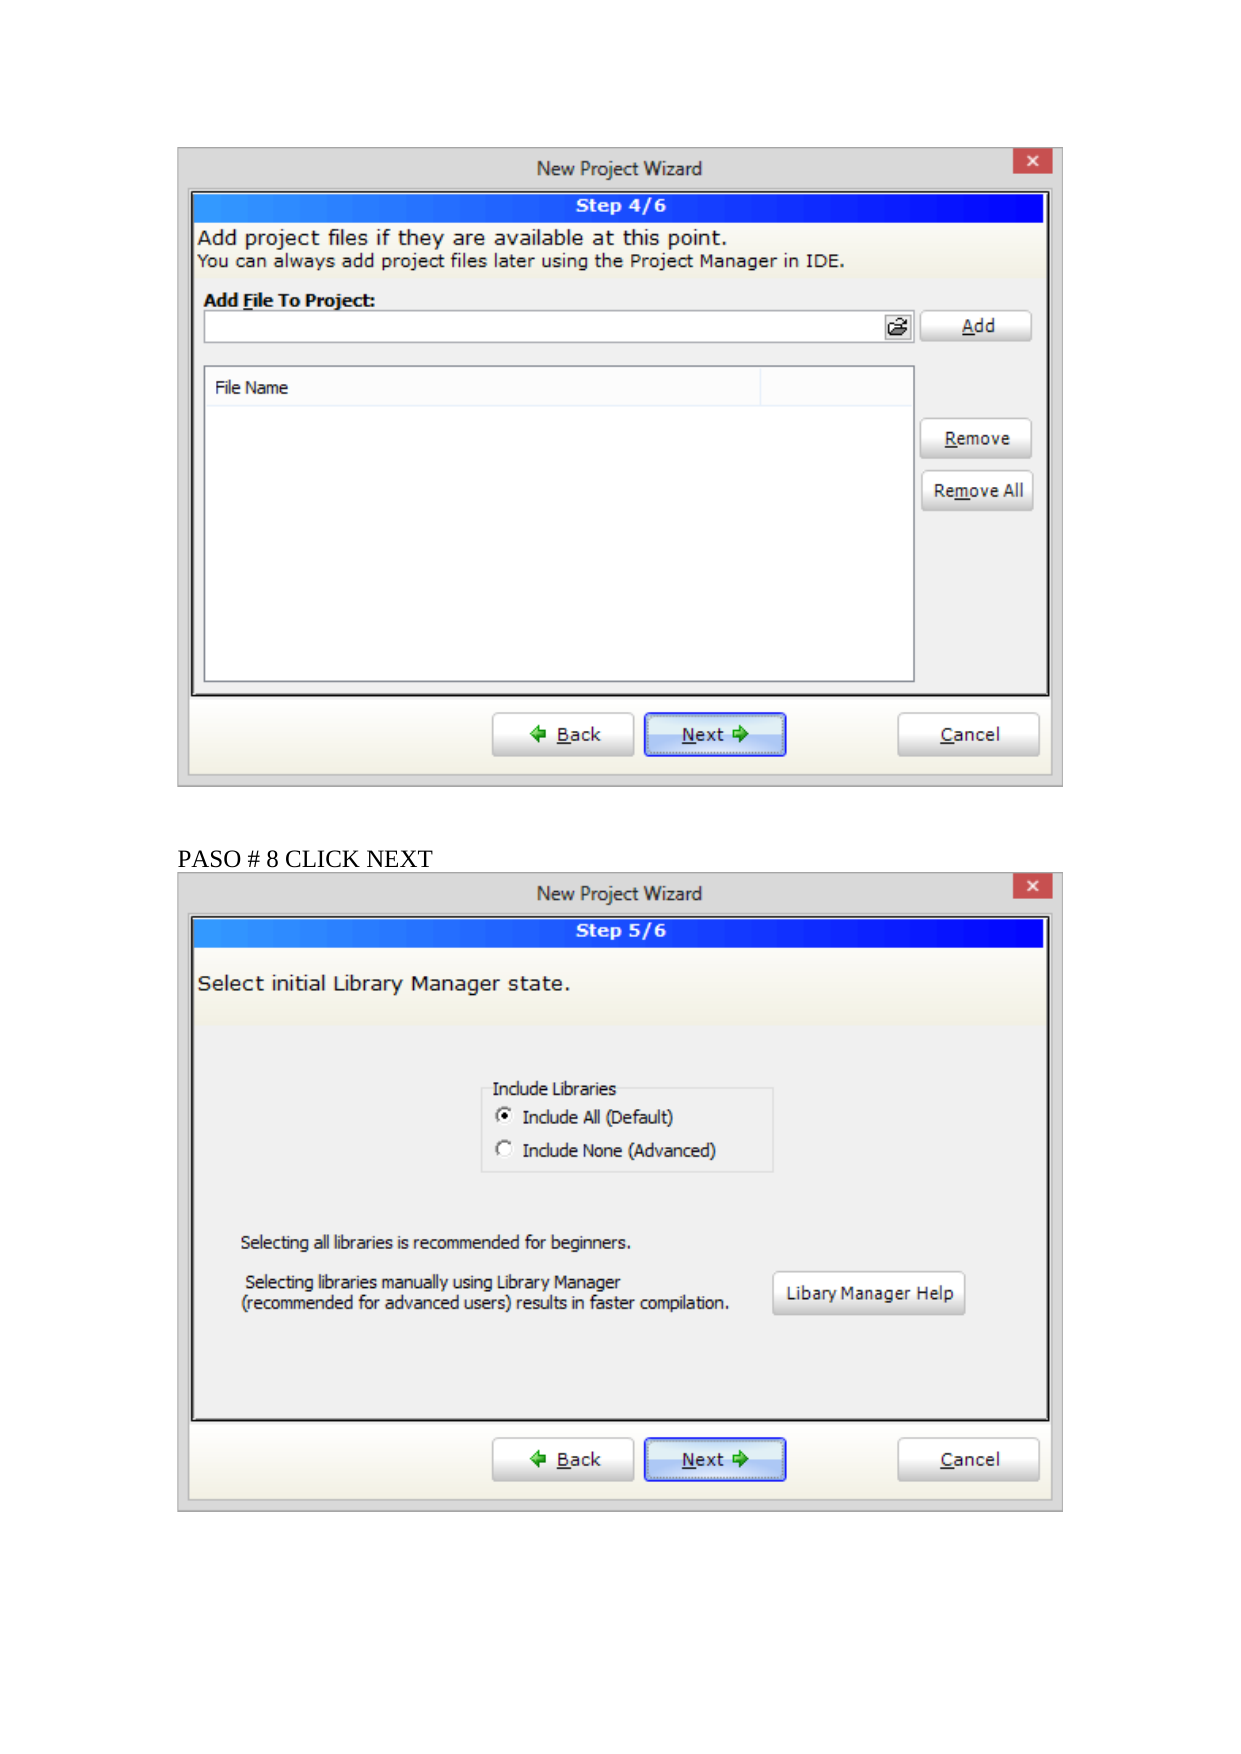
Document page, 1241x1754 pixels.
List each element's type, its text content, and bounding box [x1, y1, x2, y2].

picture [177, 147, 1063, 787]
text PASO # 8 CLICK NEXT [177, 844, 1063, 872]
picture [177, 872, 1063, 1512]
